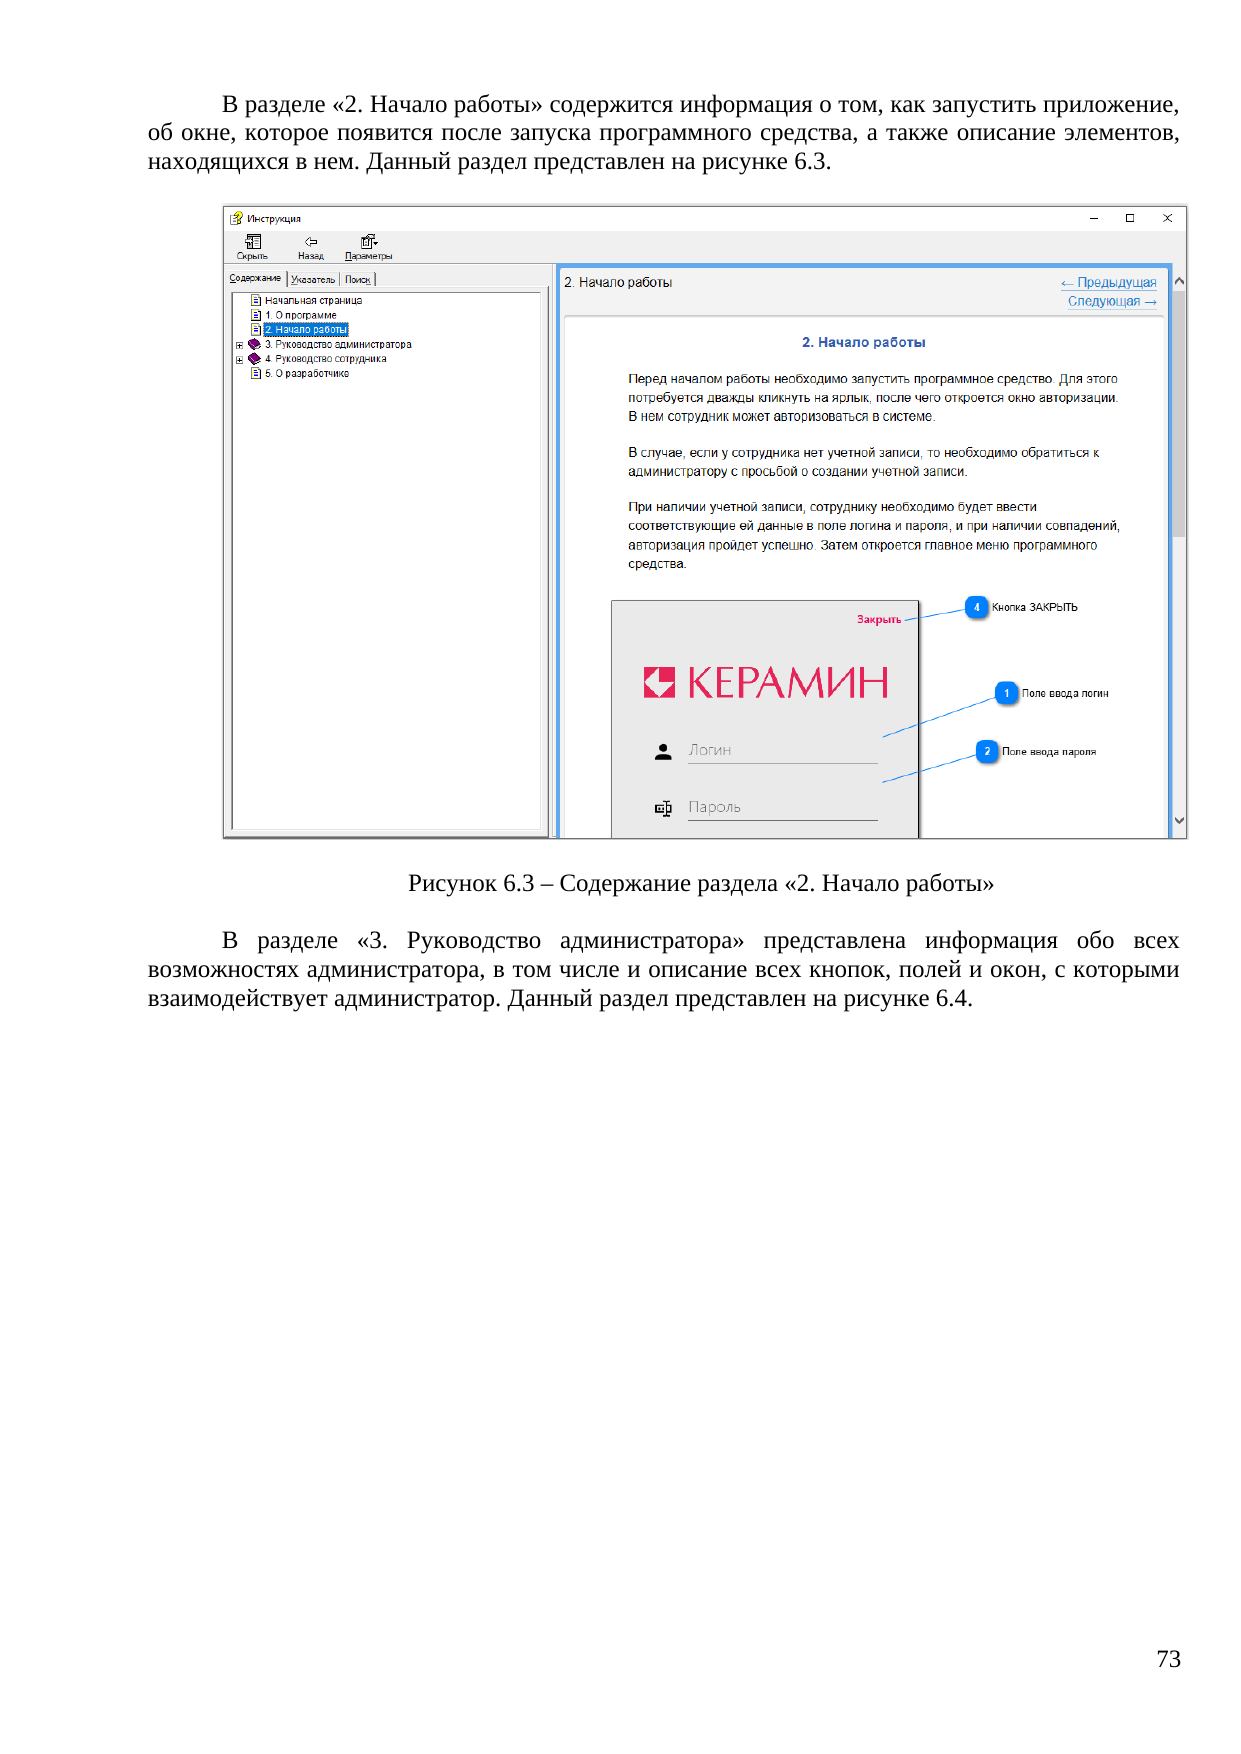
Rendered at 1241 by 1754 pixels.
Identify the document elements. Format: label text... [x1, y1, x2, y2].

text В разделе «3. Руководство администратора» представлена информация обо всех возможностях администратора, в том числе и описание всех кнопок, полей и окон, с которыми взаимодействует администратор. Данный раздел представлен на рисунке 6.4. [148, 926, 1181, 1012]
text В разделе «2. Начало работы» содержится информация о том, как запустить приложение, об окне, которое появится после запуска программного средства, а также описание элементов, находящихся в нем. Данный раздел представлен на рисунке 6.3. [148, 89, 1181, 175]
picture [221, 203, 1189, 840]
text Рисунок 6.3 – Содержание раздела «2. Начало работы» [148, 868, 1181, 897]
